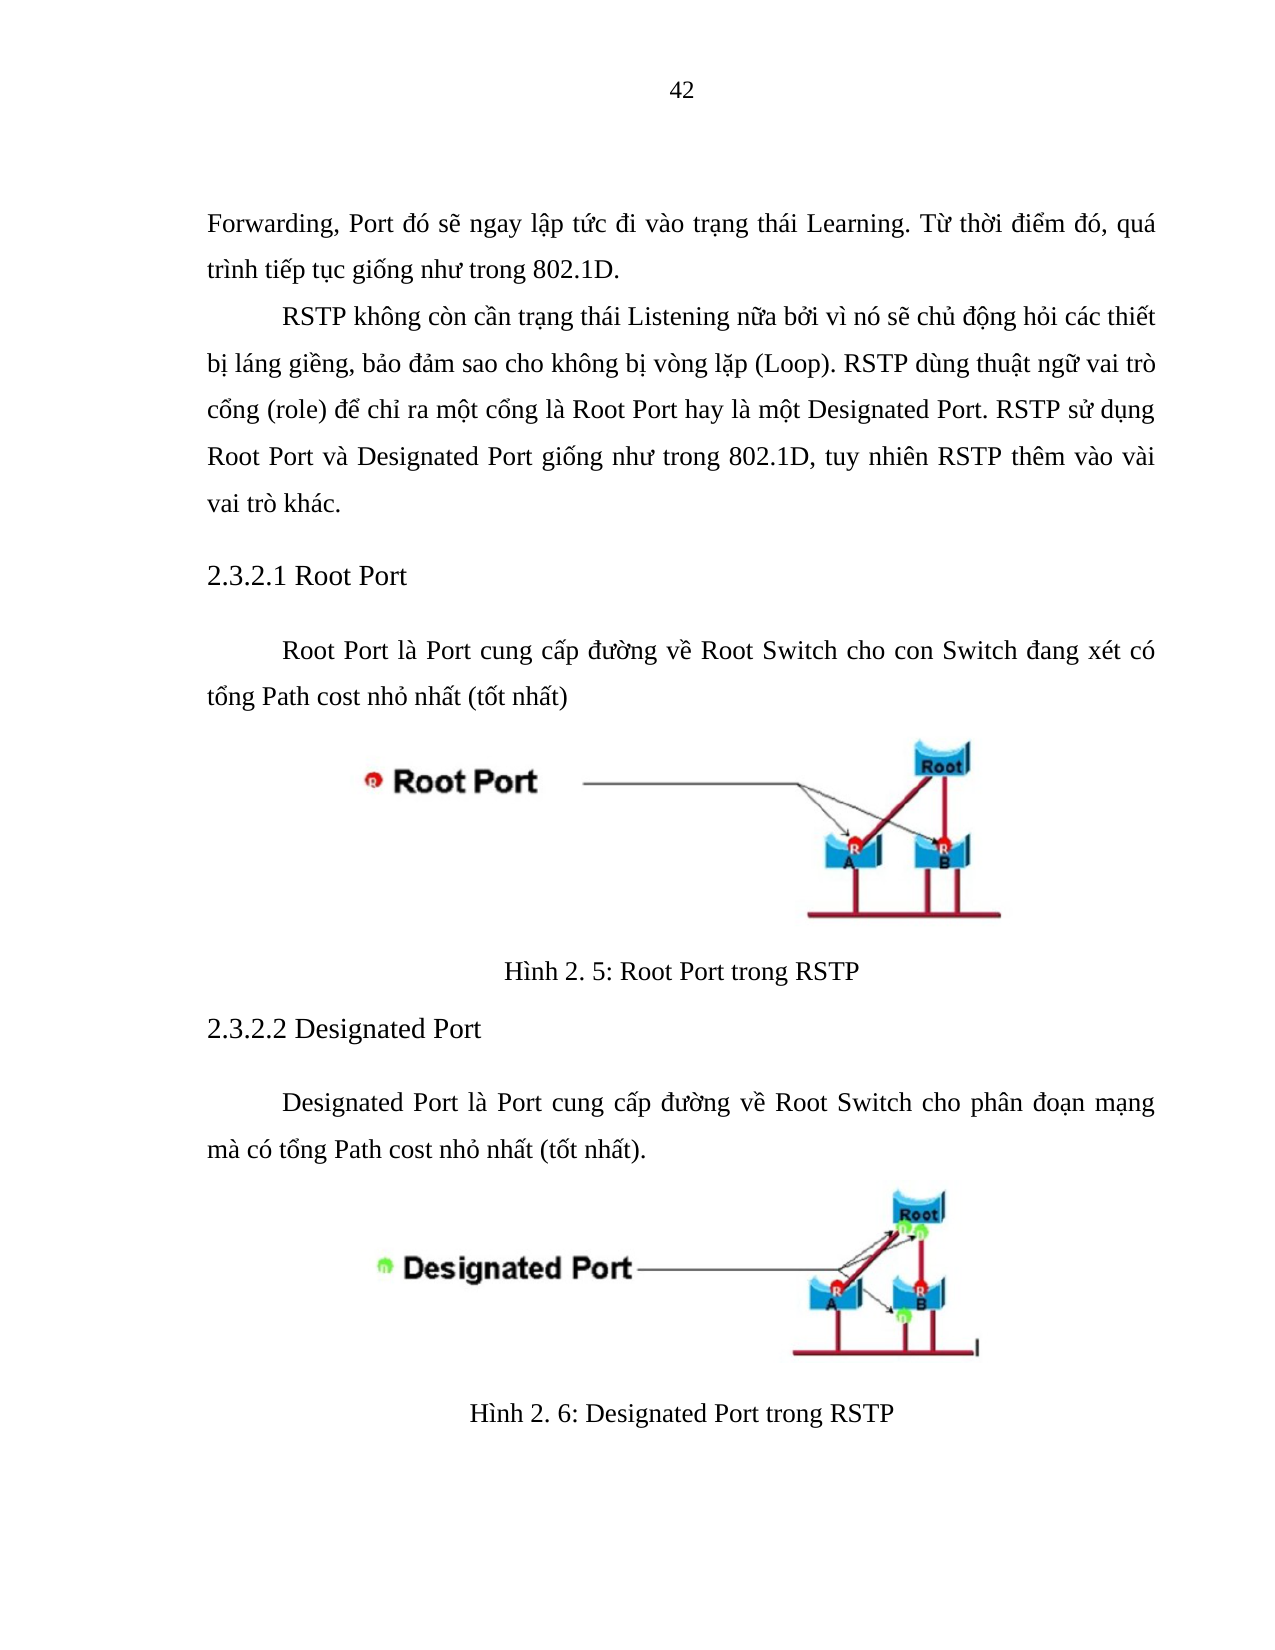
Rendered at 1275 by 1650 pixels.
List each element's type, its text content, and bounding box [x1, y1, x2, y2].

text 2.3.2.2 Designated Port [207, 1011, 1157, 1045]
text Designated Port là Port cung cấp đường về Root Switch cho phân đoạn mạng mà có tổng Path cost nhỏ nhất (tốt nhất). [207, 1086, 1157, 1164]
picture [348, 727, 1016, 927]
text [207, 207, 1157, 284]
text Root Port là Port cung cấp đường về Root Switch cho con Switch đang xét có tổng Path cost nhỏ nhất (tốt nhất) [207, 634, 1157, 712]
text Hình 2. 6: Designated Port trong RSTP [207, 1397, 1157, 1428]
text Hình 2. 5: Root Port trong RSTP [207, 955, 1157, 986]
picture [360, 1179, 1004, 1368]
text RSTP không còn cần trạng thái Listening nữa bởi vì nó sẽ chủ động hỏi các thiết bị láng giềng, bảo đảm sao cho không bị vòng lặp (Loop). RSTP dùng thuật ngữ vai trò cổng (role) để chỉ ra một cổng là Root Port hay là một Designated Port. RSTP sử dụng Root Port và Designated Port giống như trong 802.1D, tuy nhiên RSTP thêm vào vài vai trò khác. [207, 300, 1157, 518]
text 2.3.2.1 Root Port [207, 558, 1157, 592]
